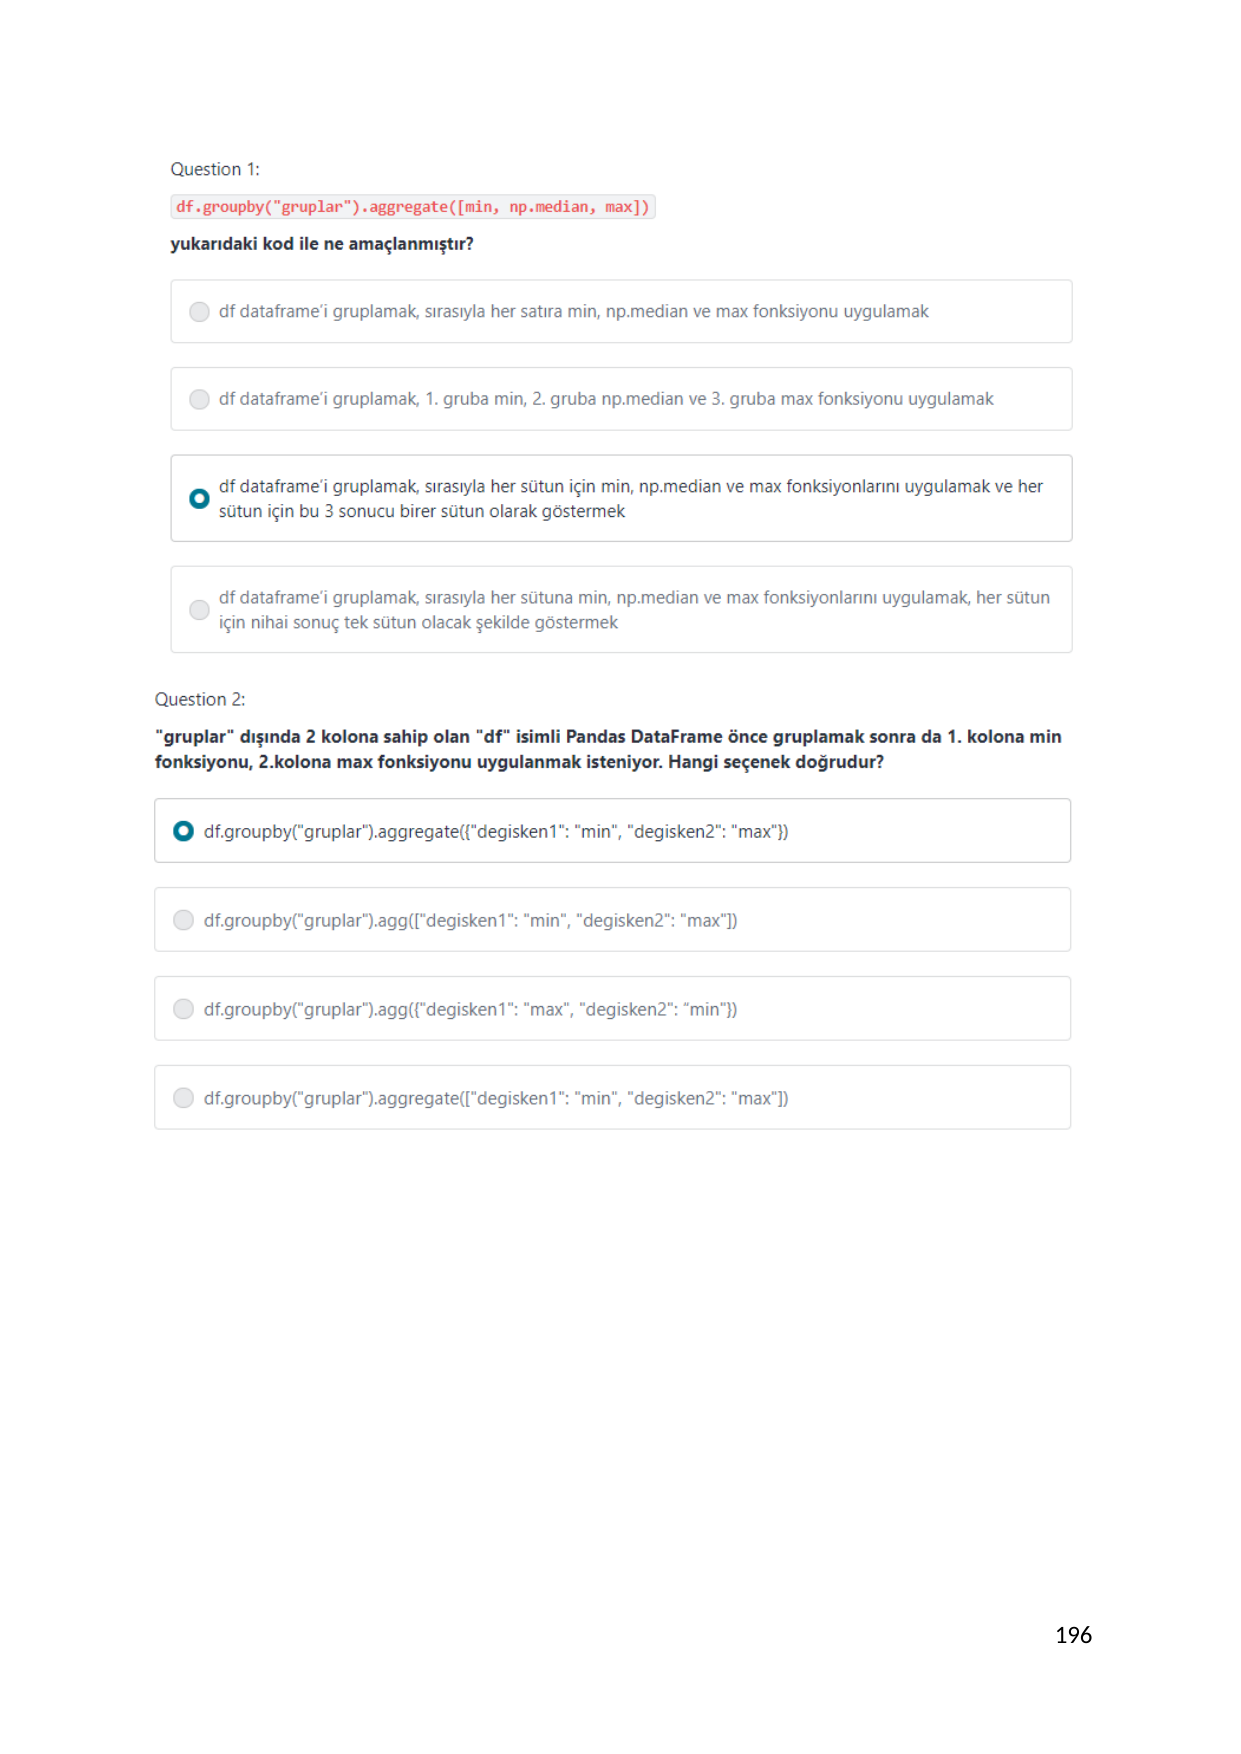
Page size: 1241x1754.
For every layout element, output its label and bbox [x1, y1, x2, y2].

picture [147, 672, 1093, 1149]
picture [147, 147, 1093, 671]
